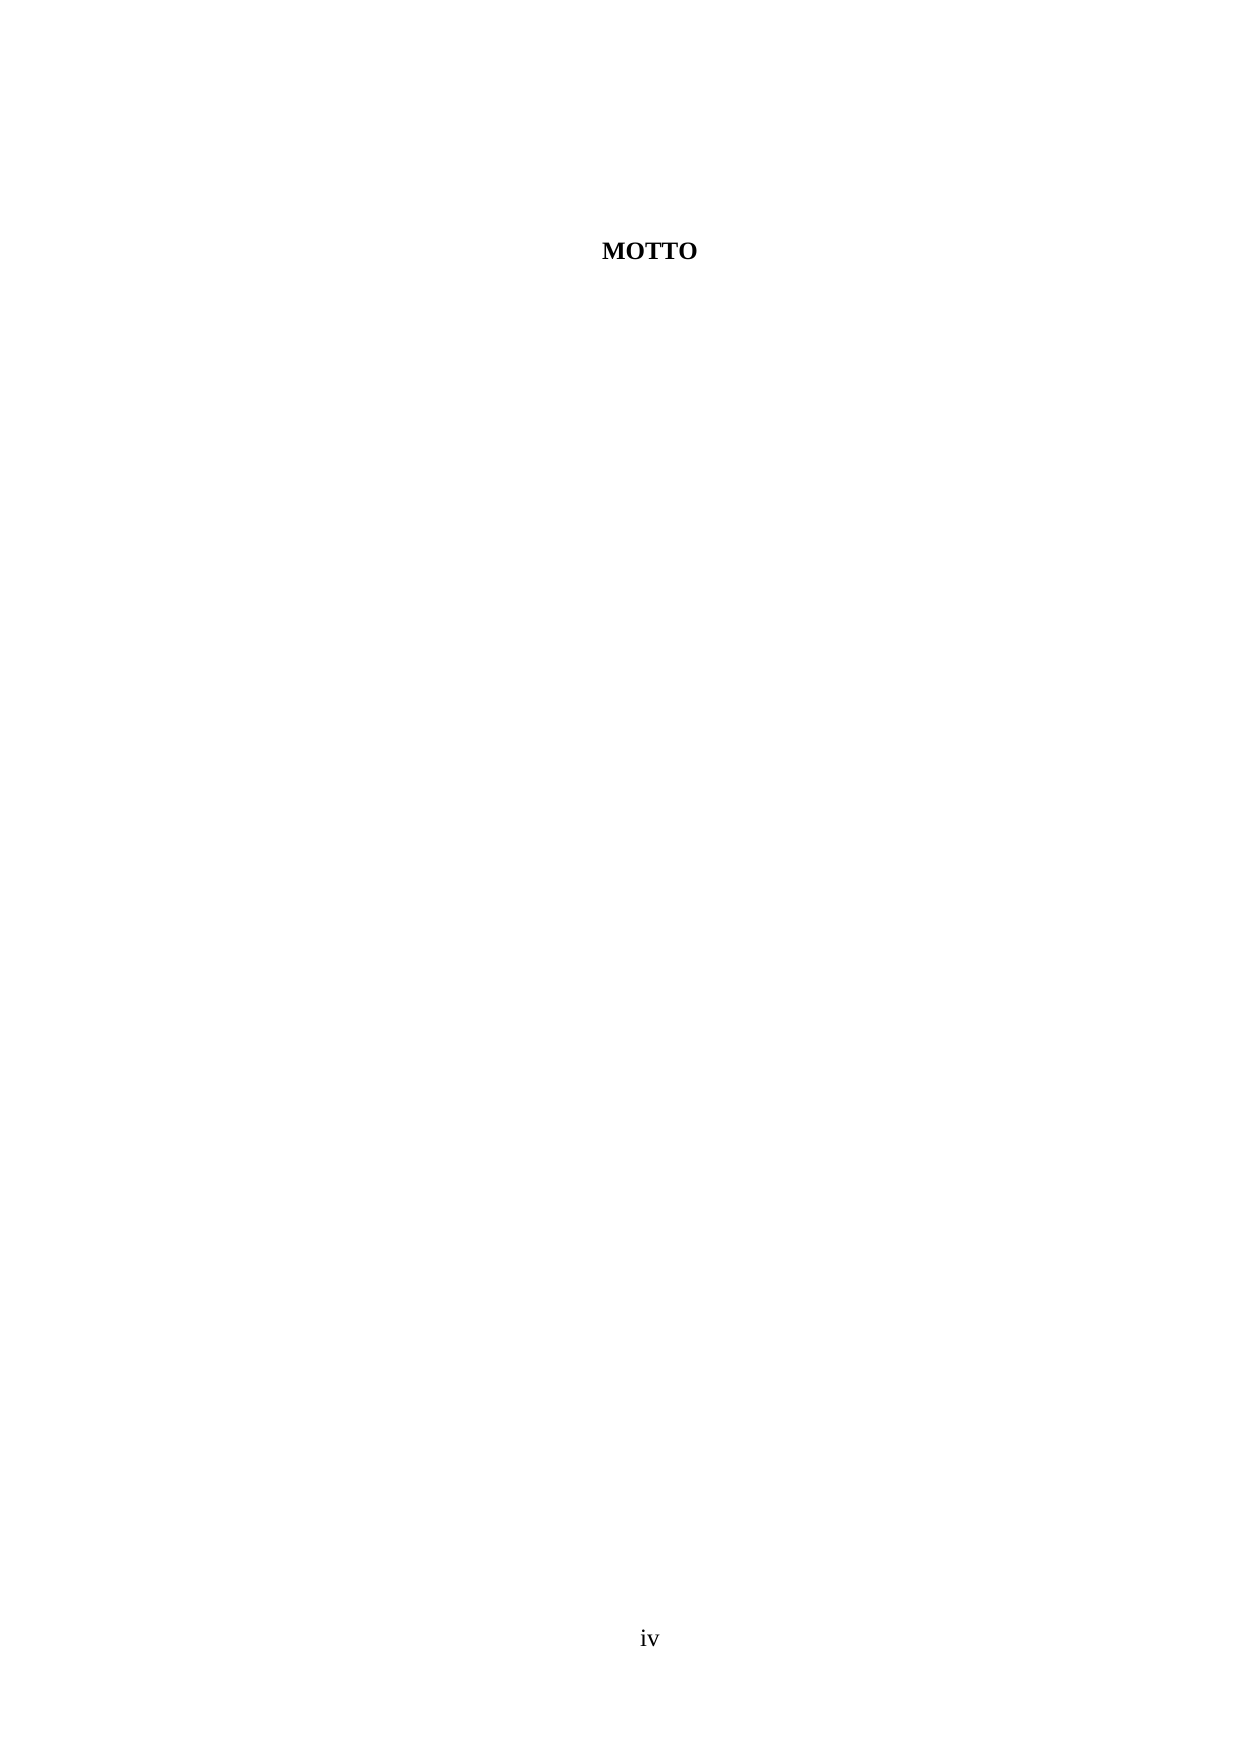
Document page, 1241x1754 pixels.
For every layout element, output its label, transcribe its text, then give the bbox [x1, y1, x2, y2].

text MOTTO [236, 236, 1063, 265]
